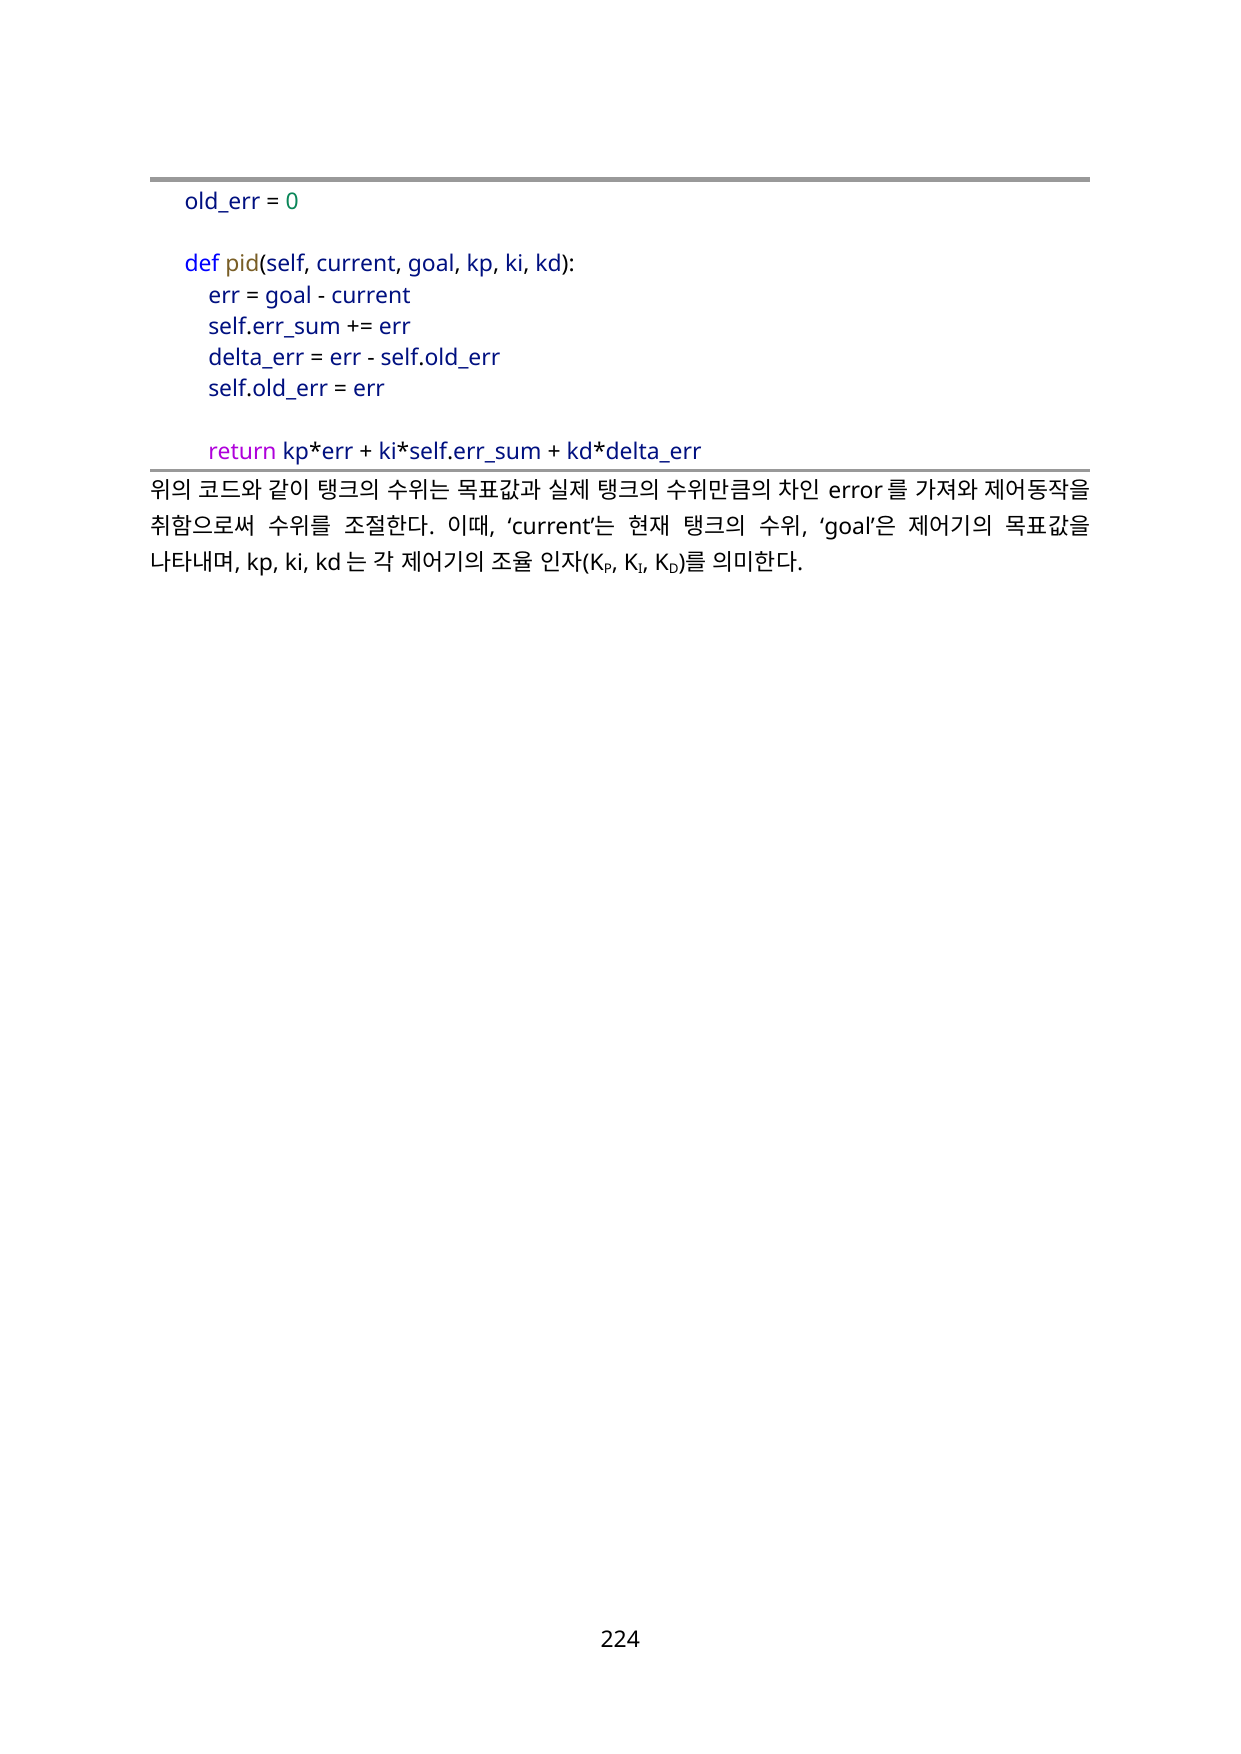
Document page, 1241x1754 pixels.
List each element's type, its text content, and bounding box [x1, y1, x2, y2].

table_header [150, 182, 1090, 469]
text 위의 코드와 같이 탱크의 수위는 목표값과 실제 탱크의 수위만큼의 차인 error를 가져와 제어동작을 취함으로써 수위를 조절한다. 이때, ‘current’는 현재 탱크의 수위, ‘goal’은 제어기의 목표값을 나타내며, kp, ki, kd는 각 제어기의 조율 인자(KP, KI, KD)를 의미한다. [150, 472, 1090, 577]
